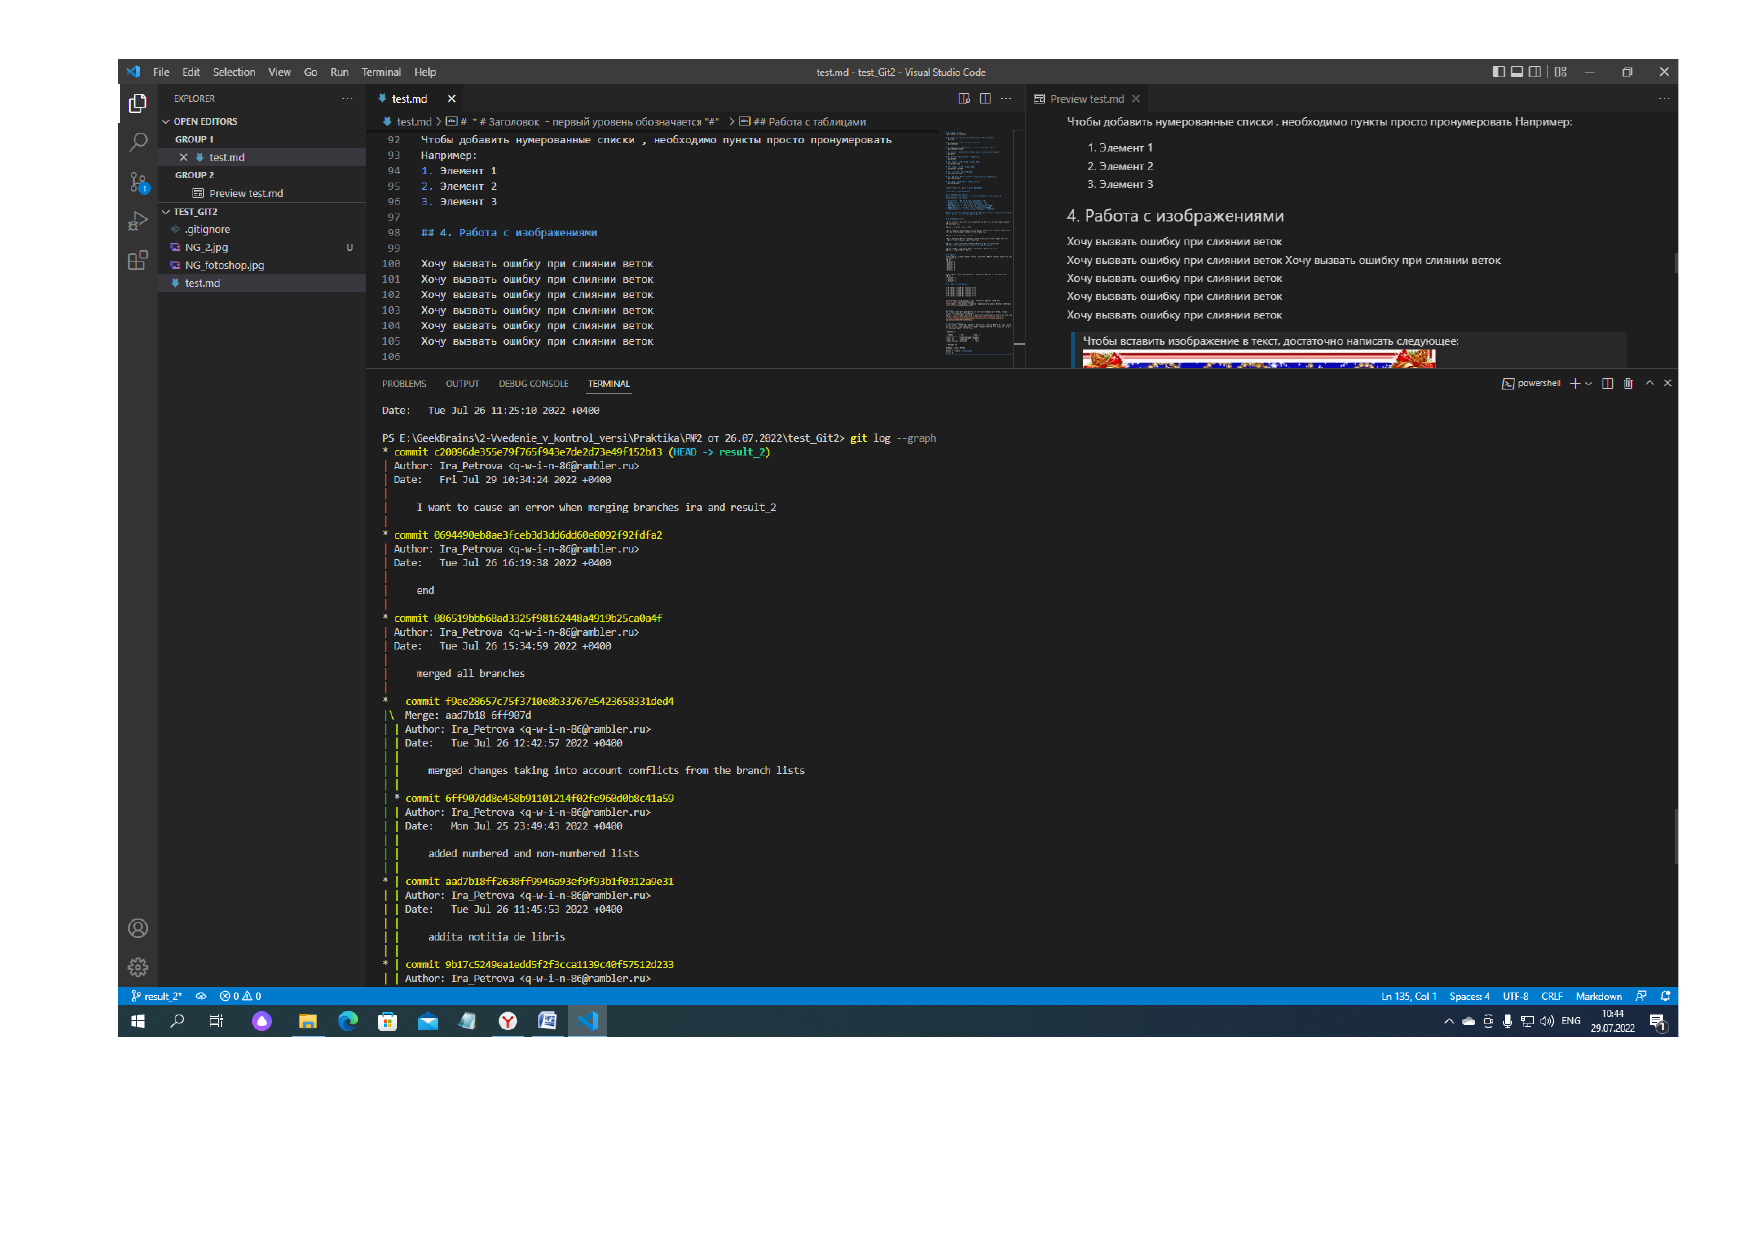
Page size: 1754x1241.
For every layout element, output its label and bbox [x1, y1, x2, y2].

picture [118, 59, 1679, 1037]
